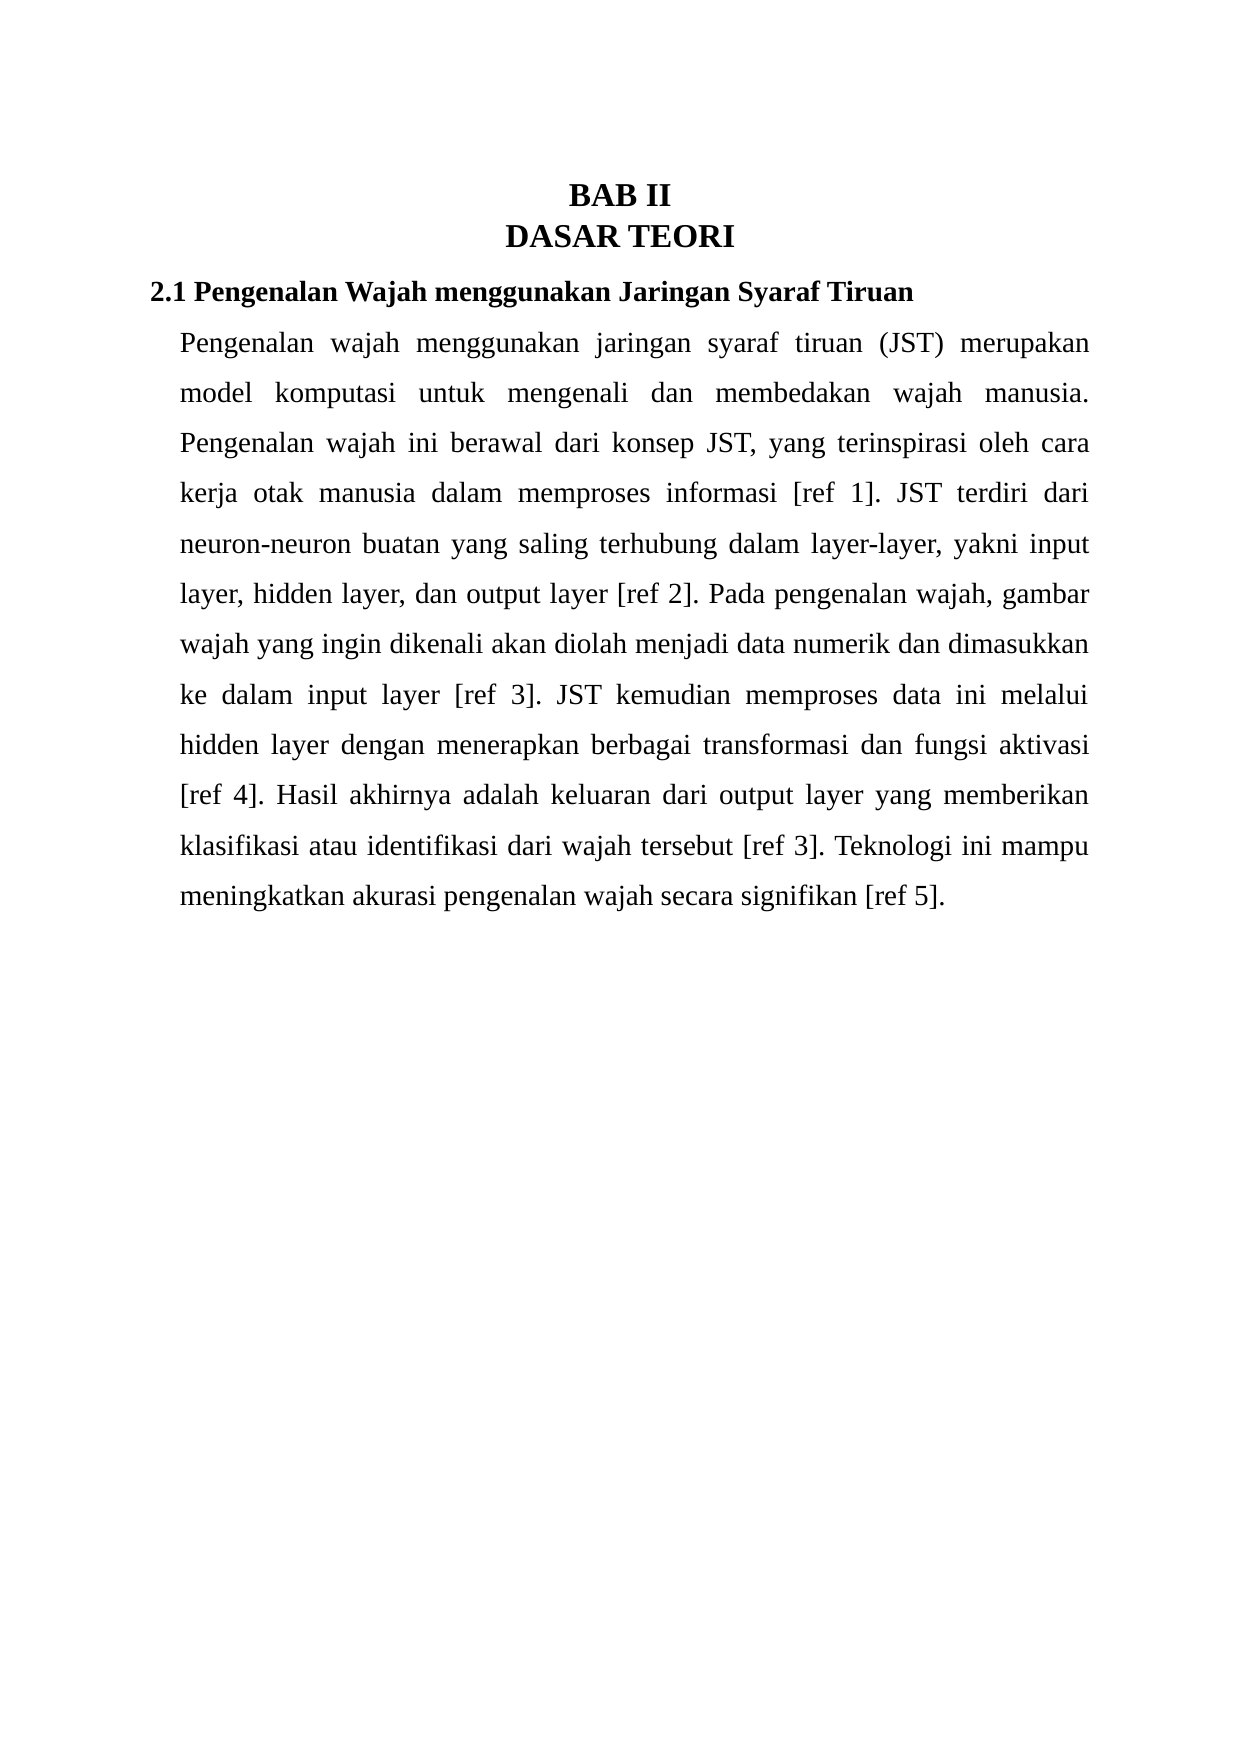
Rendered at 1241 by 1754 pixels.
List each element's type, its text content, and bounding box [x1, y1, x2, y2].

subtitle 2.1 Pengenalan Wajah menggunakan Jaringan Syaraf Tiruan [150, 274, 1090, 308]
subtitle BAB II [150, 175, 1090, 213]
text DASAR TEORI [150, 216, 1090, 255]
text Pengenalan wajah menggunakan jaringan syaraf tiruan (JST) merupakan model komputasi untuk mengenali dan membedakan wajah manusia. Pengenalan wajah ini berawal dari konsep JST, yang terinspirasi oleh cara kerja otak manusia dalam memproses informasi [ref 1]. JST terdiri dari neuron-neuron buatan yang saling terhubung dalam layer-layer, yakni input layer, hidden layer, dan output layer [ref 2]. Pada pengenalan wajah, gambar wajah yang ingin dikenali akan diolah menjadi data numerik dan dimasukkan ke dalam input layer [ref 3]. JST kemudian memproses data ini melalui hidden layer dengan menerapkan berbagai transformasi dan fungsi aktivasi [ref 4]. Hasil akhirnya adalah keluaran dari output layer yang memberikan klasifikasi atau identifikasi dari wajah tersebut [ref 3]. Teknologi ini mampu meningkatkan akurasi pengenalan wajah secara signifikan [ref 5]. [179, 325, 1090, 912]
